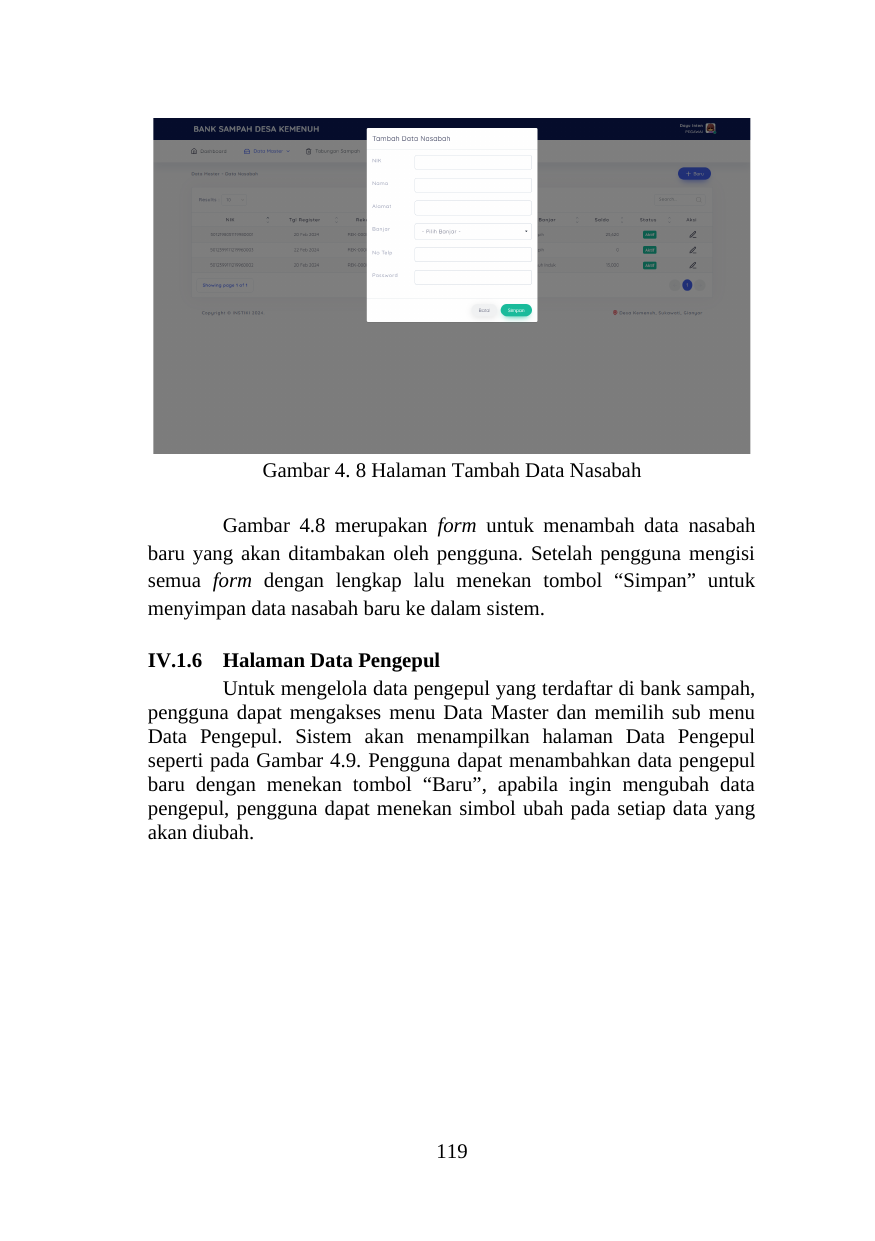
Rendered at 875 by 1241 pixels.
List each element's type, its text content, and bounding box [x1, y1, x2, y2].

picture [153, 118, 751, 454]
text Untuk mengelola data pengepul yang terdaftar di bank sampah, pengguna dapat mengakses menu Data Master dan memilih sub menu Data Pengepul. Sistem akan menampilkan halaman Data Pengepul seperti pada Gambar 4.9. Pengguna dapat menambahkan data pengepul baru dengan menekan tombol “Baru”, apabila ingin mengubah data pengepul, pengguna dapat menekan simbol ubah pada setiap data yang akan diubah. [148, 676, 756, 844]
text Gambar 4. 8 Halaman Tambah Data Nasabah [148, 458, 756, 482]
subtitle Halaman Data Pengepul [148, 648, 756, 672]
text Gambar 4.8 merupakan form untuk menambah data nasabah baru yang akan ditambakan oleh pengguna. Setelah pengguna mengisi semua form dengan lengkap lalu menekan tombol “Simpan” untuk menyimpan data nasabah baru ke dalam sistem. [148, 513, 756, 620]
